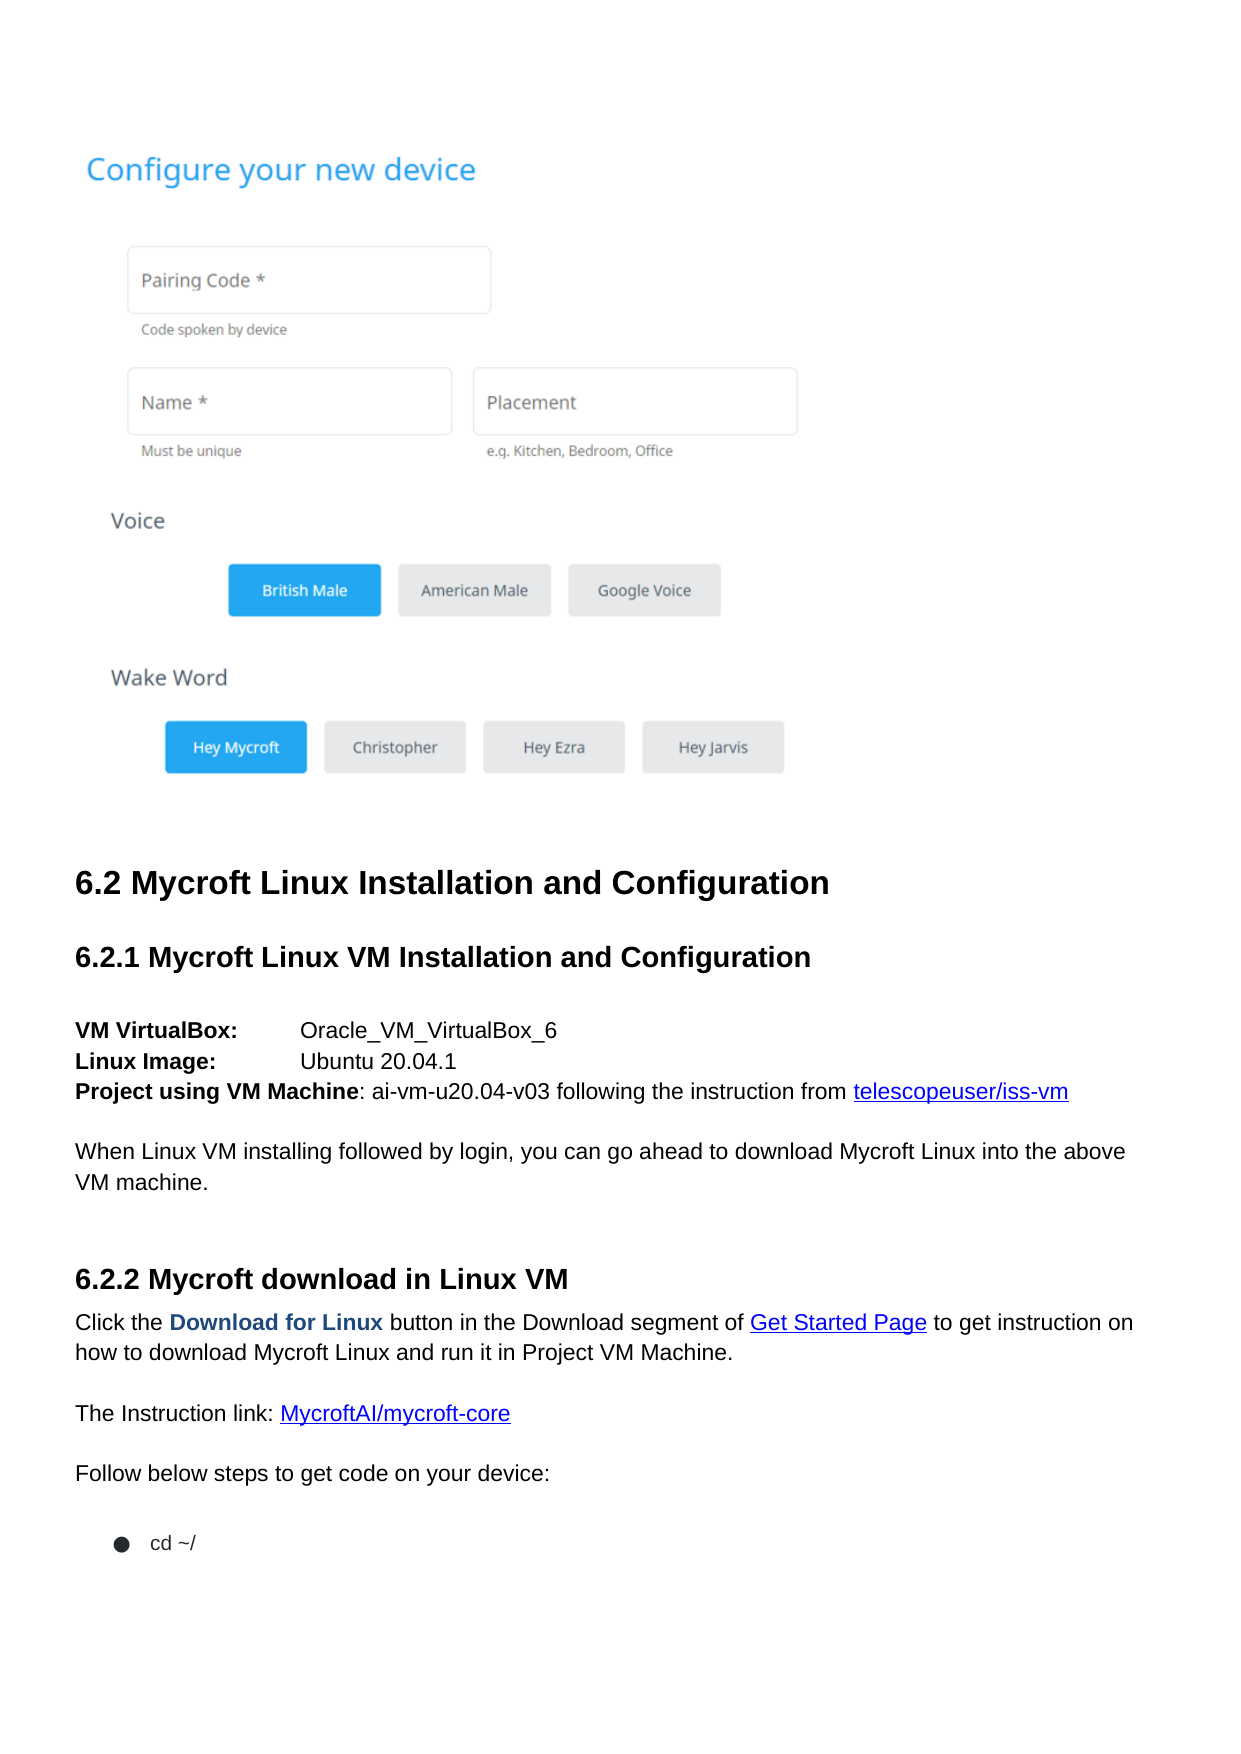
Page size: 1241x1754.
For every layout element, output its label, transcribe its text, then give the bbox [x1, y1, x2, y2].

subtitle 6.2.1 Mycroft Linux VM Installation and Configuration [75, 940, 1165, 974]
text Project using VM Machine: ai-vm-u20.04-v03 following the instruction from telescopeuser/iss-vm [75, 1078, 1165, 1104]
picture [75, 150, 826, 792]
text Click the Download for Linux button in the Download segment of Get Started Page to get instruction on how to download Mycroft Linux and run it in Project VM Machine. [75, 1309, 1165, 1366]
subtitle 6.2 Mycroft Linux Installation and Configuration [75, 863, 1165, 901]
subtitle 6.2.2 Mycroft download in Linux VM [75, 1262, 1165, 1296]
text The Instruction link: MycroftAI/mycroft-core [75, 1400, 1165, 1426]
text Linux Image: Ubuntu 20.04.1 [75, 1048, 1165, 1074]
text Follow below steps to get code on your device: [75, 1460, 1165, 1487]
list cd ~/ [112, 1519, 1165, 1562]
text VM VirtualBox: Oracle_VM_VirtualBox_6 [75, 1017, 1165, 1044]
text When Linux VM installing followed by login, you can go ahead to download Mycroft Linux into the above VM machine. [75, 1138, 1165, 1195]
